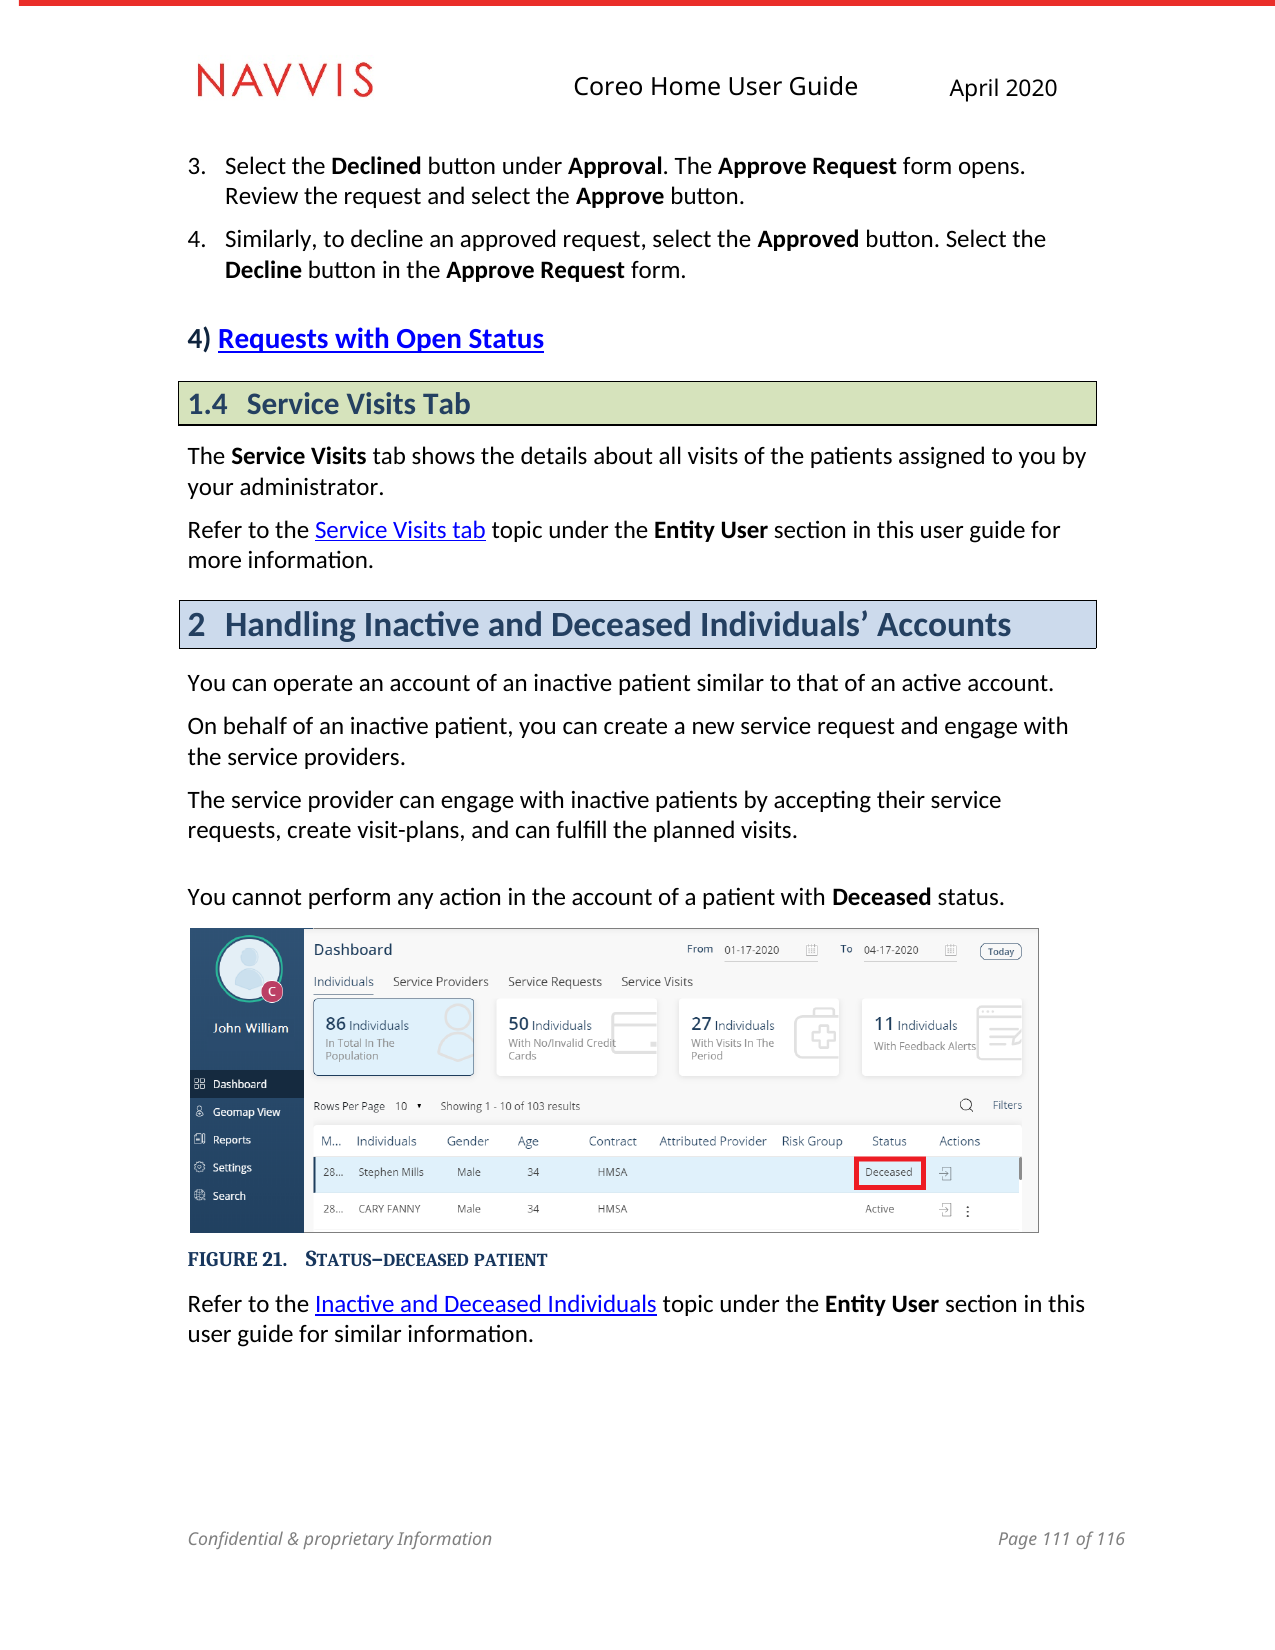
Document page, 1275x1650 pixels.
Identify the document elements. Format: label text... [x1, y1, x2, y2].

subtitle 4) Requests with Open Status [187, 321, 1087, 356]
text Refer to the Inactive and Deceased Individuals topic under the Entity User section in this user guide for similar information. [187, 1288, 1087, 1349]
text You can operate an account of an inactive patient similar to that of an active account. [187, 667, 1087, 698]
list Similarly, to decline an approved request, select the Approved button. Select the Decline button in the Approve Request form. [187, 223, 1087, 284]
picture [187, 55, 383, 104]
picture [187, 928, 1039, 1233]
text On behalf of an inactive patient, you can create a new service request and engage with the service providers. [187, 710, 1087, 771]
subtitle Service Visits Tab [179, 382, 1096, 424]
text Status–deceased patient [187, 1245, 1058, 1272]
list Select the Declined button under Approval. The Approve Request form opens. Review the request and select the Approve button. [187, 150, 1087, 211]
text You cannot perform any action in the account of a patient with Deceased status. [187, 881, 1087, 911]
text The Service Visits tab shows the details about all visits of the patients assigned to you by your administrator. [187, 440, 1087, 501]
text Refer to the Service Visits tab topic under the Entity User section in this user guide for more information. [187, 514, 1087, 575]
text The service provider can engage with inactive patients by accepting their service requests, create visit-plans, and can fulfill the planned visits. [187, 784, 1087, 845]
subtitle Handling Inactive and Deceased Individuals’ Accounts [180, 601, 1096, 648]
